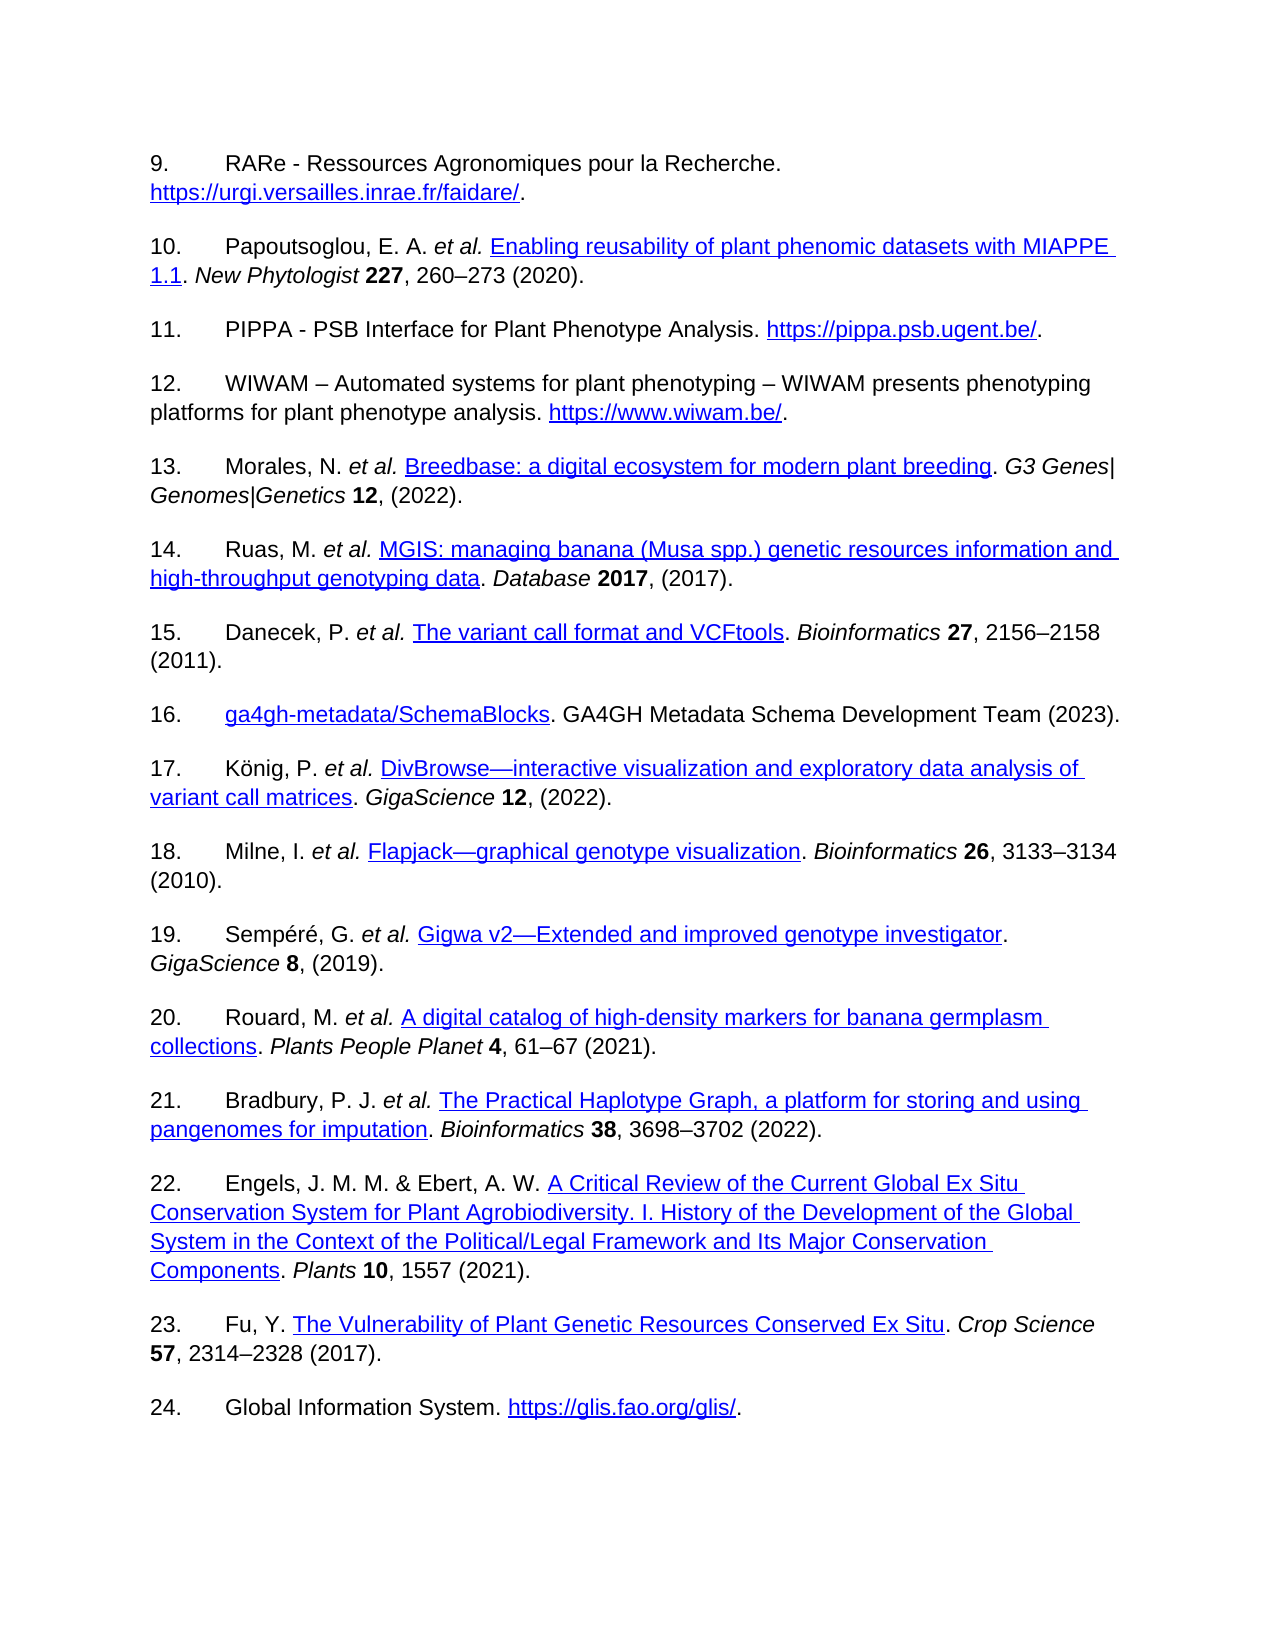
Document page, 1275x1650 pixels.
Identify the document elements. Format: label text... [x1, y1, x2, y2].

text 17. König, P. et al. DivBrowse—interactive visualization and exploratory data analysis of variant call matrices. GigaScience 12, (2022). [150, 755, 1125, 811]
text 11. PIPPA - PSB Interface for Plant Phenotype Analysis. https://pippa.psb.ugent.be/. [150, 316, 1125, 342]
text 13. Morales, N. et al. Breedbase: a digital ecosystem for modern plant breeding. G3 Genes|Genomes|Genetics 12, (2022). [150, 453, 1125, 508]
text 9. RARe - Ressources Agronomiques pour la Recherche. https://urgi.versailles.inrae.fr/faidare/. [150, 150, 1125, 205]
text 23. Fu, Y. The Vulnerability of Plant Genetic Resources Conserved Ex Situ. Crop Science 57, 2314–2328 (2017). [150, 1311, 1125, 1366]
text 10. Papoutsoglou, E. A. et al. Enabling reusability of plant phenomic datasets with MIAPPE 1.1. New Phytologist 227, 260–273 (2020). [150, 233, 1125, 288]
text 18. Milne, I. et al. Flapjack—graphical genotype visualization. Bioinformatics 26, 3133–3134 (2010). [150, 838, 1125, 894]
text 19. Sempéré, G. et al. Gigwa v2—Extended and improved genotype investigator. GigaScience 8, (2019). [150, 921, 1125, 977]
text 15. Danecek, P. et al. The variant call format and VCFtools. Bioinformatics 27, 2156–2158 (2011). [150, 618, 1125, 674]
text 16. ga4gh-metadata/SchemaBlocks. GA4GH Metadata Schema Development Team (2023). [150, 701, 1125, 728]
text 14. Ruas, M. et al. MGIS: managing banana (Musa spp.) genetic resources information and high-throughput genotyping data. Database 2017, (2017). [150, 536, 1125, 591]
text 24. Global Information System. https://glis.fao.org/glis/. [150, 1394, 1125, 1420]
text 22. Engels, J. M. M. & Ebert, A. W. A Critical Review of the Current Global Ex Situ Conservation System for Plant Agrobiodiversity. I. History of the Development of the Global System in the Context of the Political/Legal Framework and Its Major Conservation Components. Plants 10, 1557 (2021). [150, 1170, 1125, 1283]
text 21. Bradbury, P. J. et al. The Practical Haplotype Graph, a platform for storing and using pangenomes for imputation. Bioinformatics 38, 3698–3702 (2022). [150, 1087, 1125, 1142]
text 12. WIWAM – Automated systems for plant phenotyping – WIWAM presents phenotyping platforms for plant phenotype analysis. https://www.wiwam.be/. [150, 370, 1125, 425]
text 20. Rouard, M. et al. A digital catalog of high‐density markers for banana germplasm collections. Plants People Planet 4, 61–67 (2021). [150, 1004, 1125, 1059]
